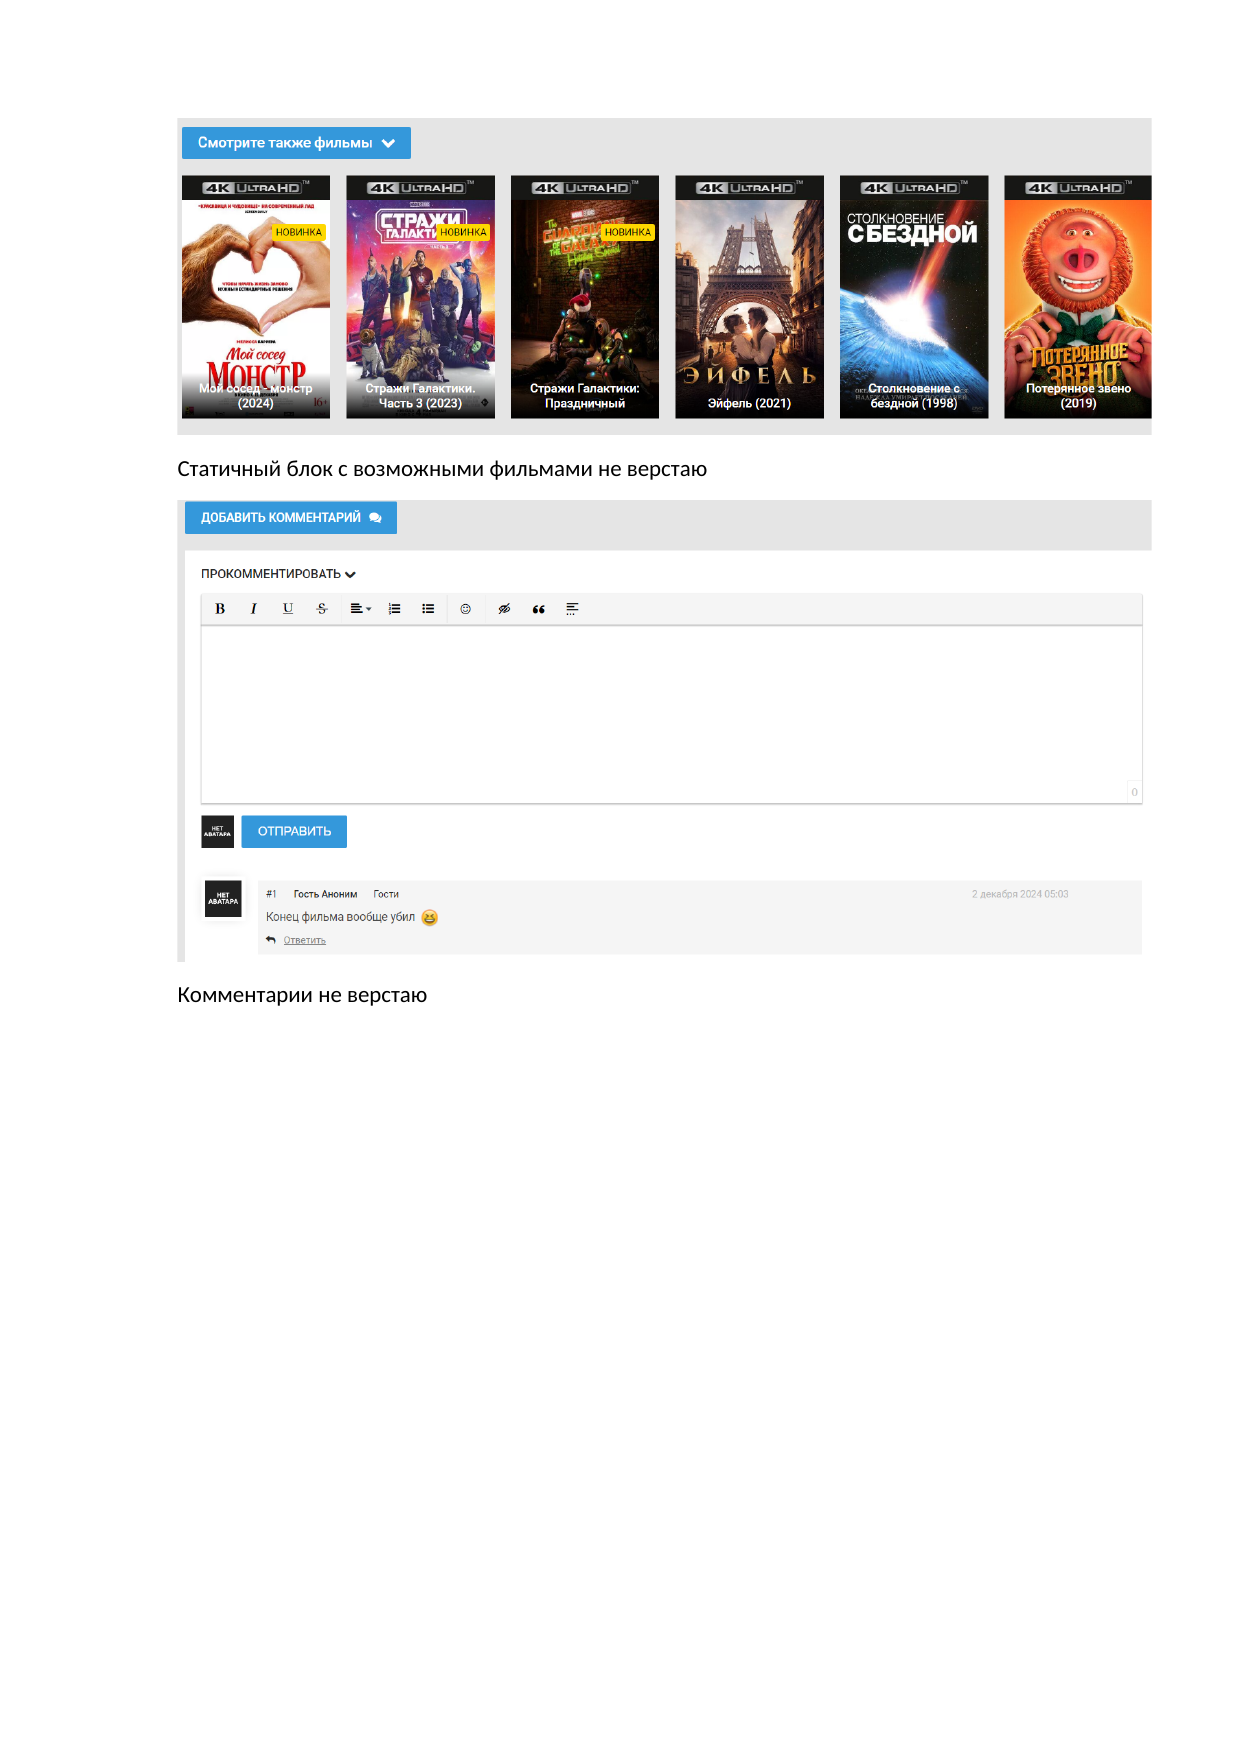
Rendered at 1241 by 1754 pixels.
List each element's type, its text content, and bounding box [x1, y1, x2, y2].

picture [177, 500, 1152, 962]
text Комментарии не верстаю [177, 980, 1152, 1008]
picture [177, 118, 1152, 435]
text Статичный блок с возможными фильмами не верстаю [177, 454, 1152, 482]
